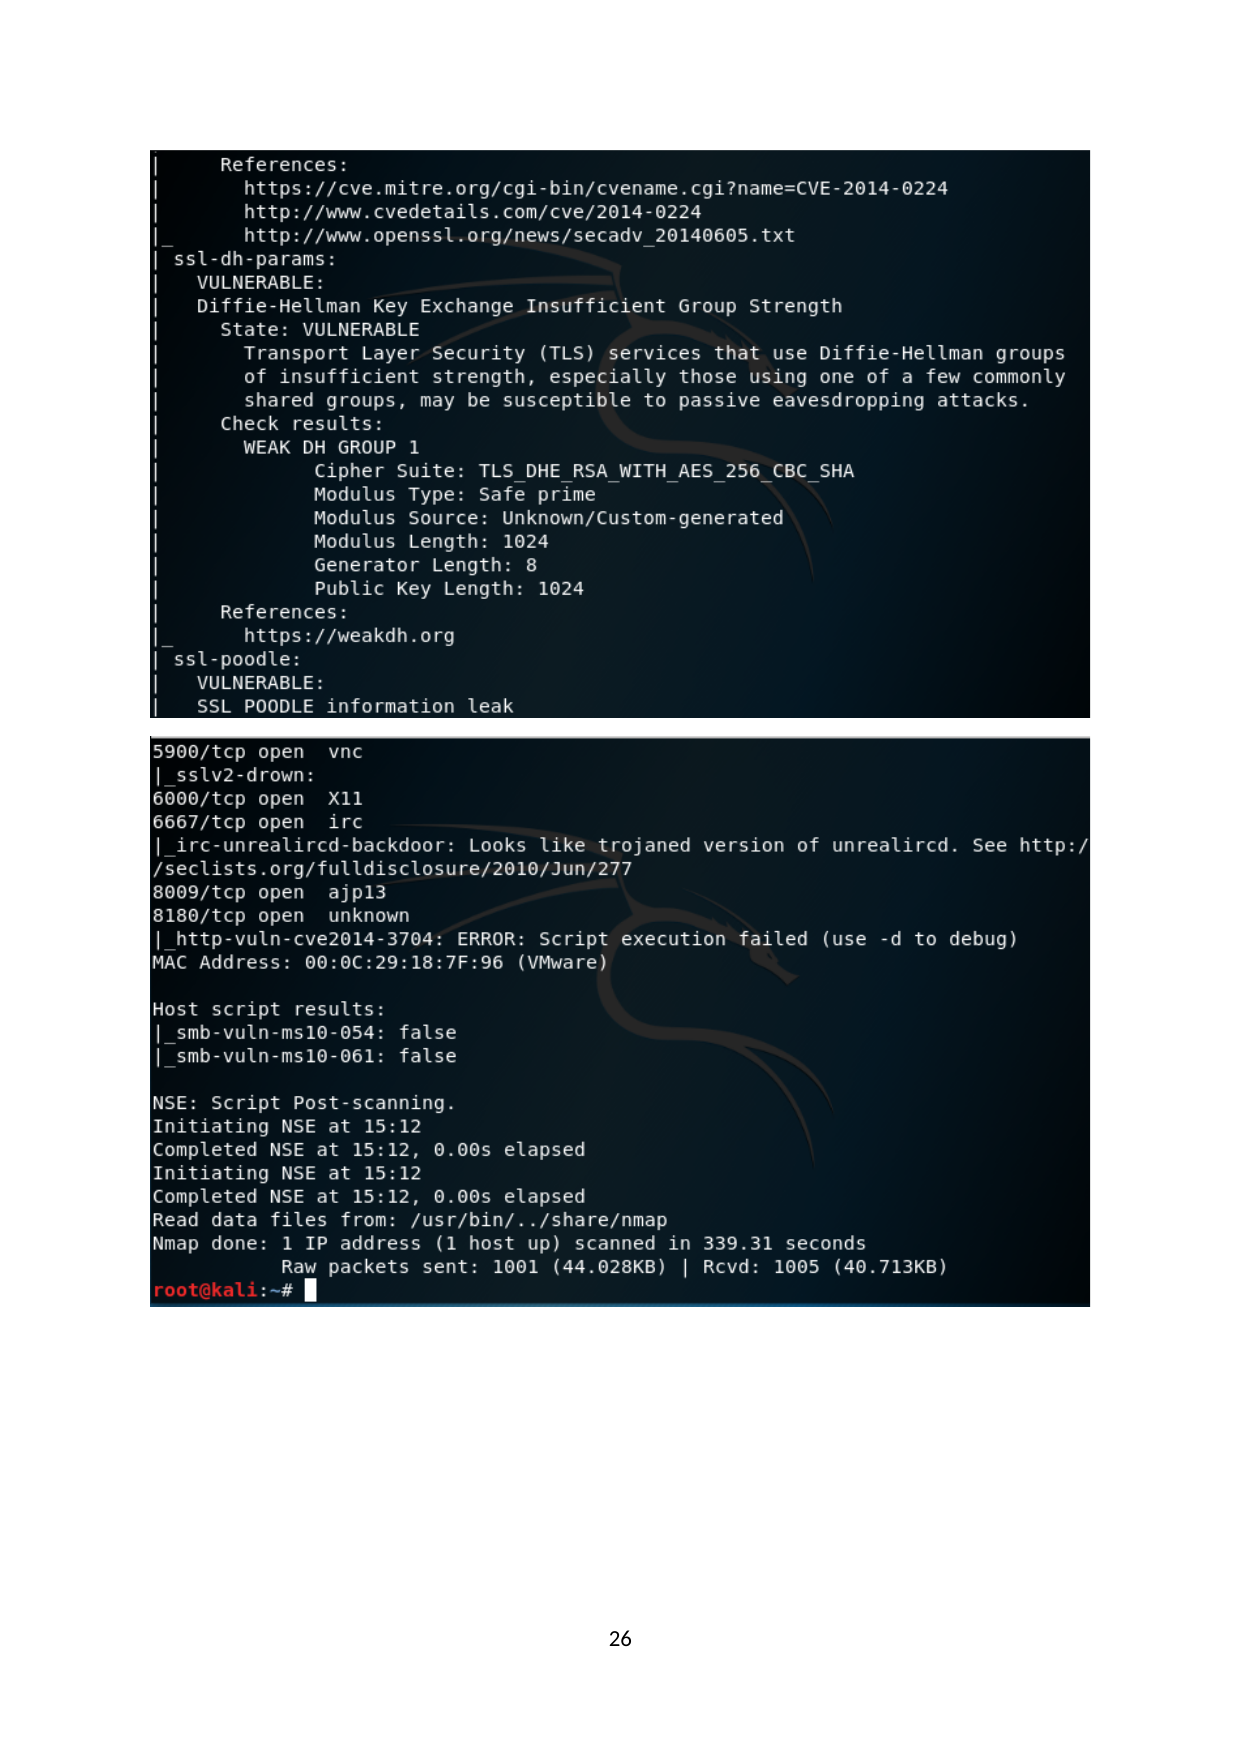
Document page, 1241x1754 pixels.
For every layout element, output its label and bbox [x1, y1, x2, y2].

picture [150, 736, 1091, 1307]
picture [150, 150, 1091, 718]
